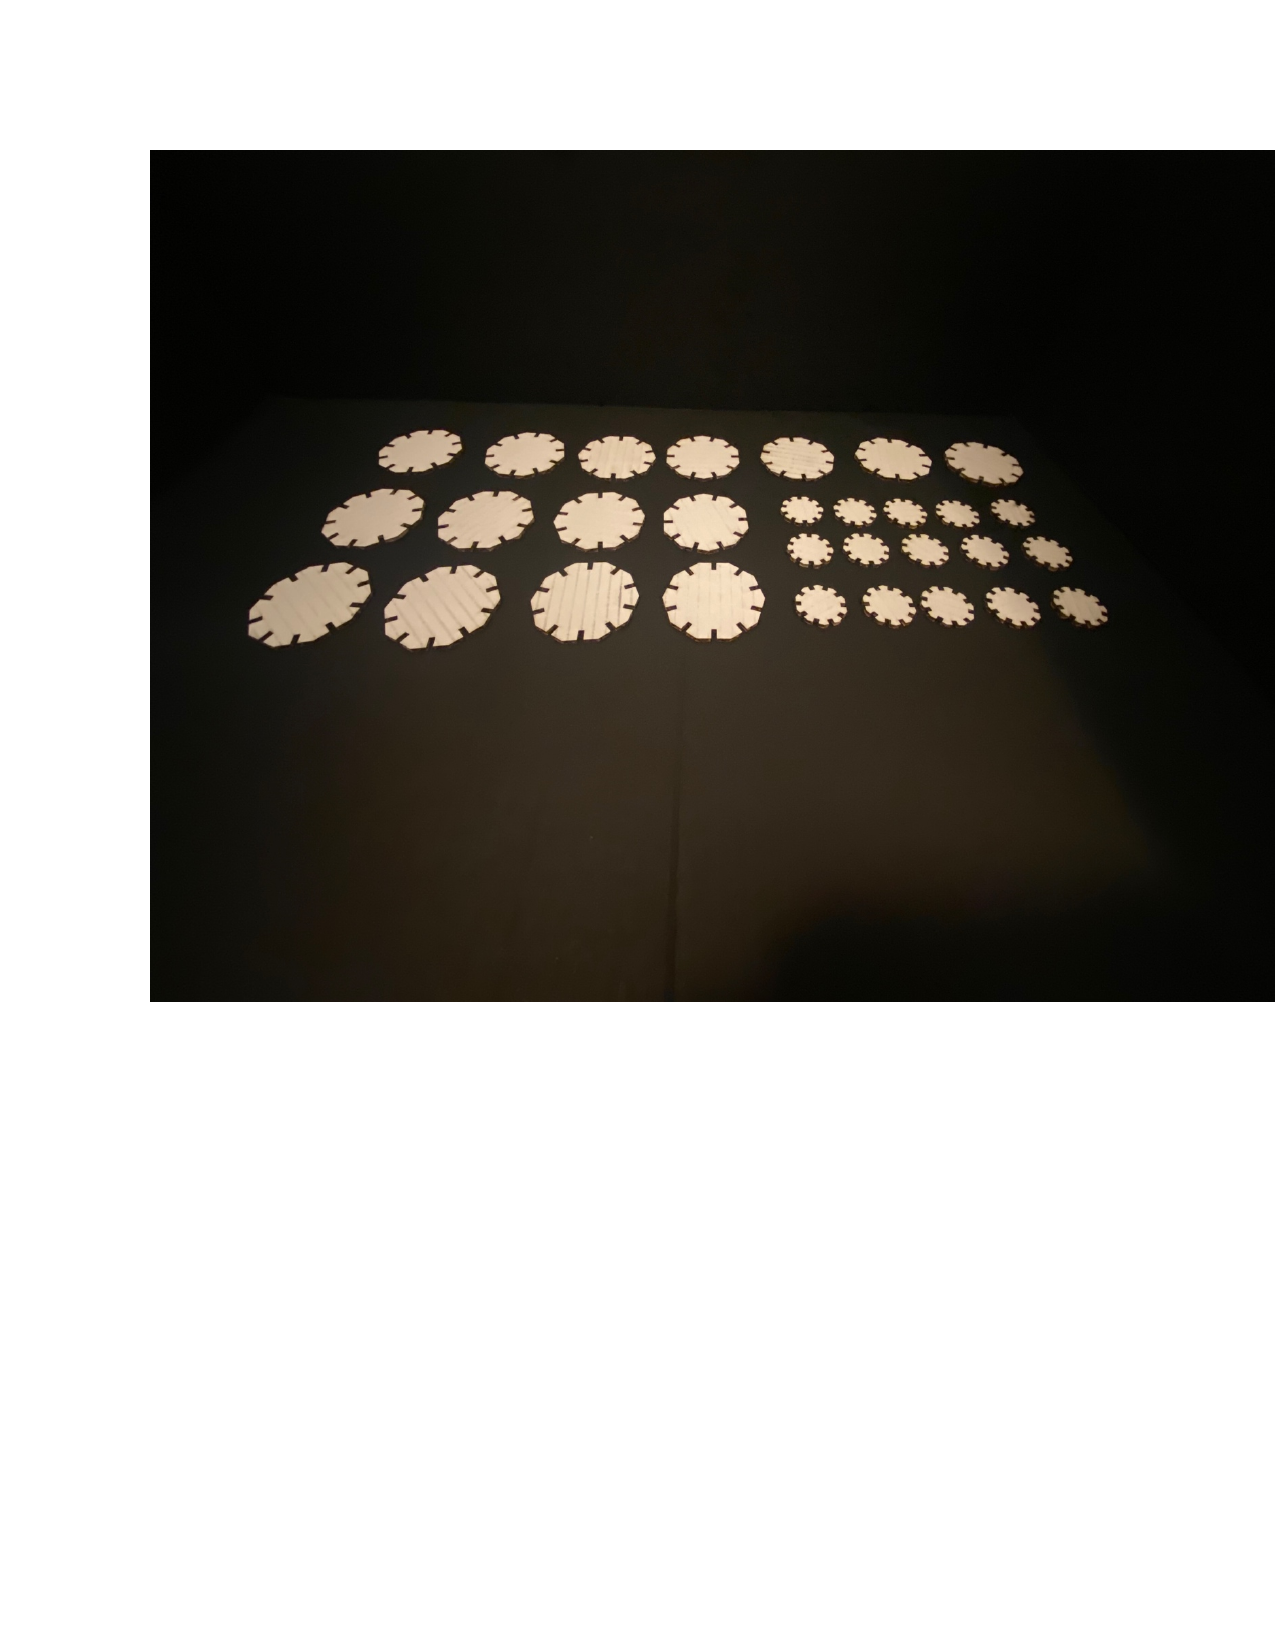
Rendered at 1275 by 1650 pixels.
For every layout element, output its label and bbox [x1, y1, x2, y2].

picture [150, 150, 1275, 1002]
